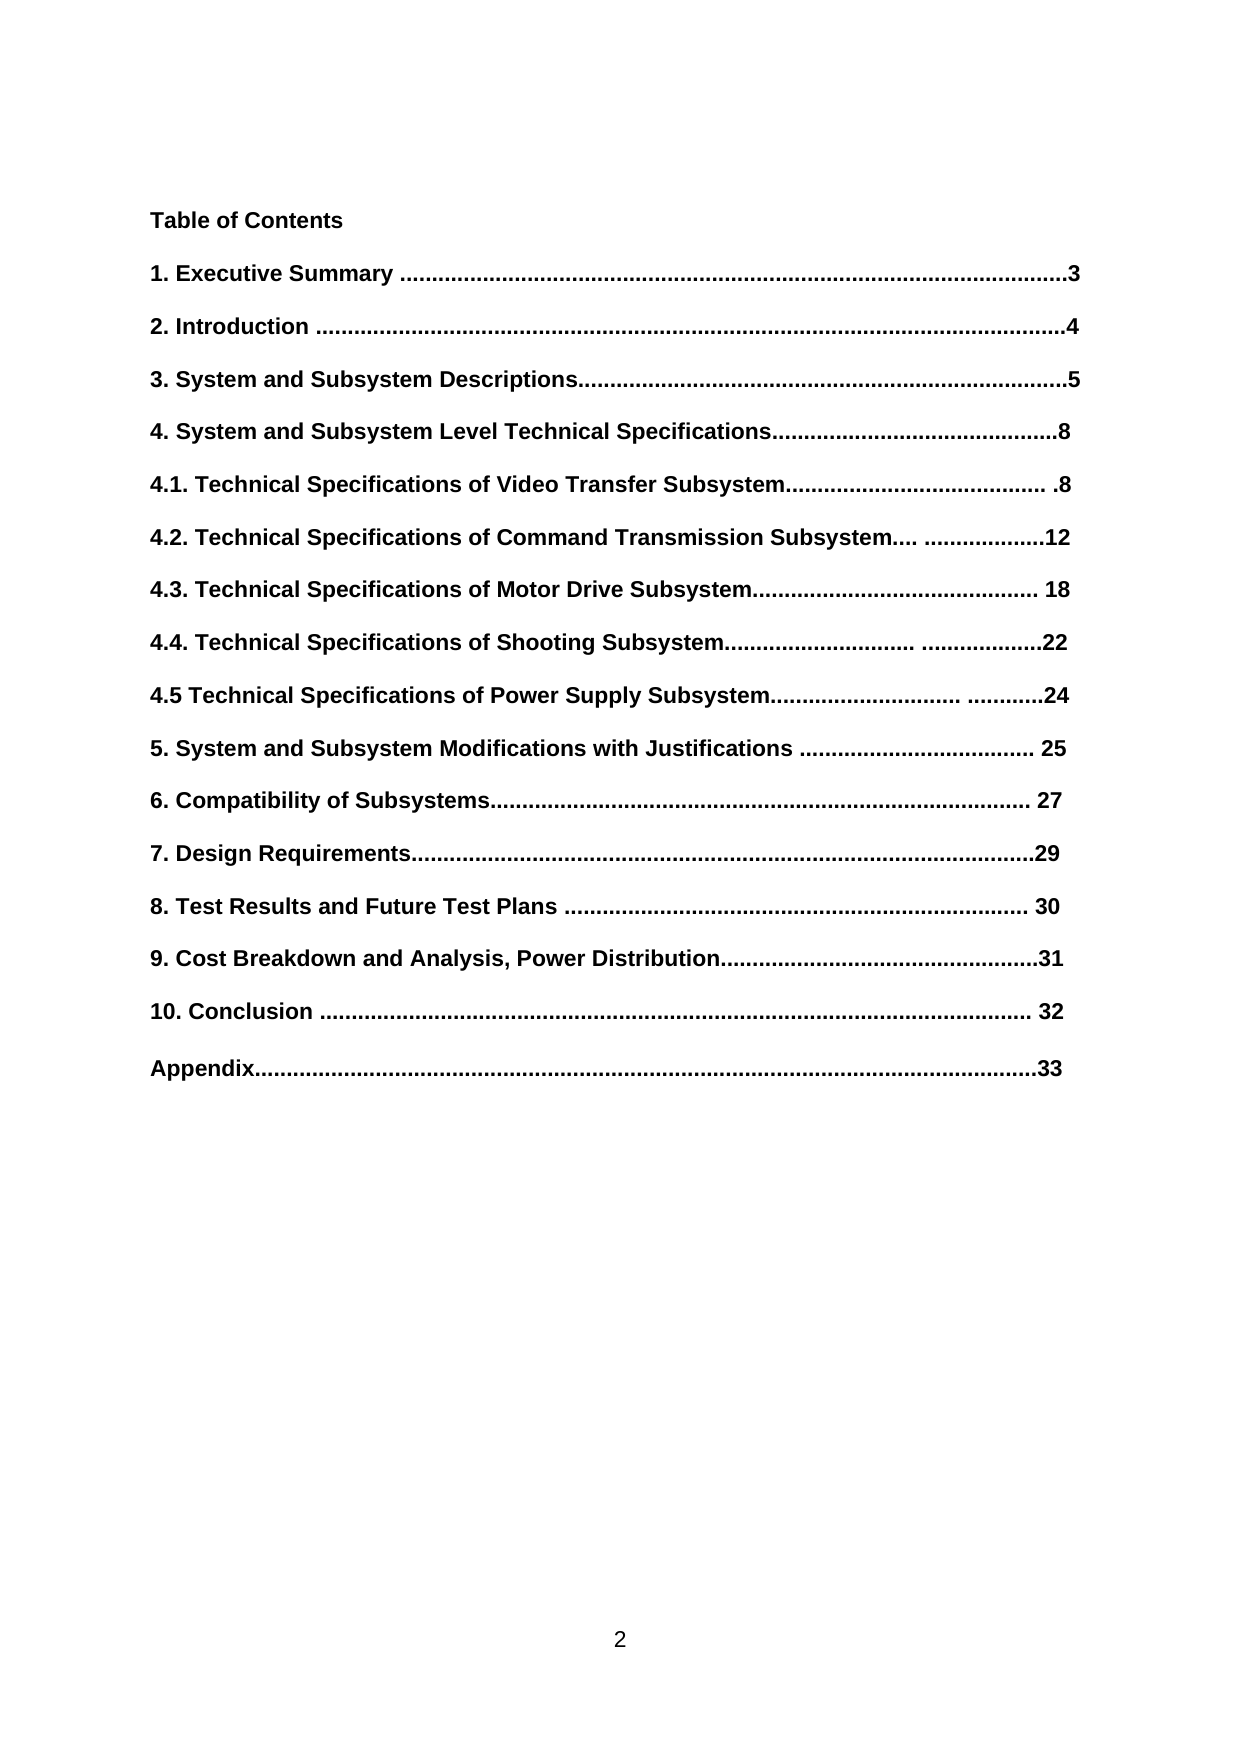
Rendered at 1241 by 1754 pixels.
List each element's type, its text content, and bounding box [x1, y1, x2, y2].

text 4. System and Subsystem Level Technical Specifications.............................................8 [150, 418, 1090, 445]
text Appendix...........................................................................................................................33 [150, 1055, 1090, 1081]
text 2. Introduction ......................................................................................................................4 [150, 313, 1090, 339]
text 4.5 Technical Specifications of Power Supply Subsystem.............................. ............24 [150, 682, 1090, 708]
text 8. Test Results and Future Test Plans ......................................................................... 30 [150, 893, 1090, 919]
text 7. Design Requirements..................................................................................................29 [150, 840, 1090, 866]
text 4.1. Technical Specifications of Video Transfer Subsystem......................................... .8 [150, 471, 1090, 497]
text Table of Contents [150, 207, 1090, 234]
text 3. System and Subsystem Descriptions.............................................................................5 [150, 366, 1090, 392]
text 5. System and Subsystem Modifications with Justifications ..................................... 25 [150, 734, 1090, 761]
text 1. Executive Summary .........................................................................................................3 [150, 260, 1090, 287]
text 4.2. Technical Specifications of Command Transmission Subsystem.... ...................12 [150, 524, 1090, 550]
text 4.3. Technical Specifications of Motor Drive Subsystem............................................. 18 [150, 576, 1090, 603]
text 10. Conclusion ................................................................................................................ 32 [150, 998, 1090, 1024]
text 9. Cost Breakdown and Analysis, Power Distribution..................................................31 [150, 945, 1090, 972]
text 4.4. Technical Specifications of Shooting Subsystem.............................. ...................22 [150, 629, 1090, 656]
text 6. Compatibility of Subsystems..................................................................................... 27 [150, 787, 1090, 814]
